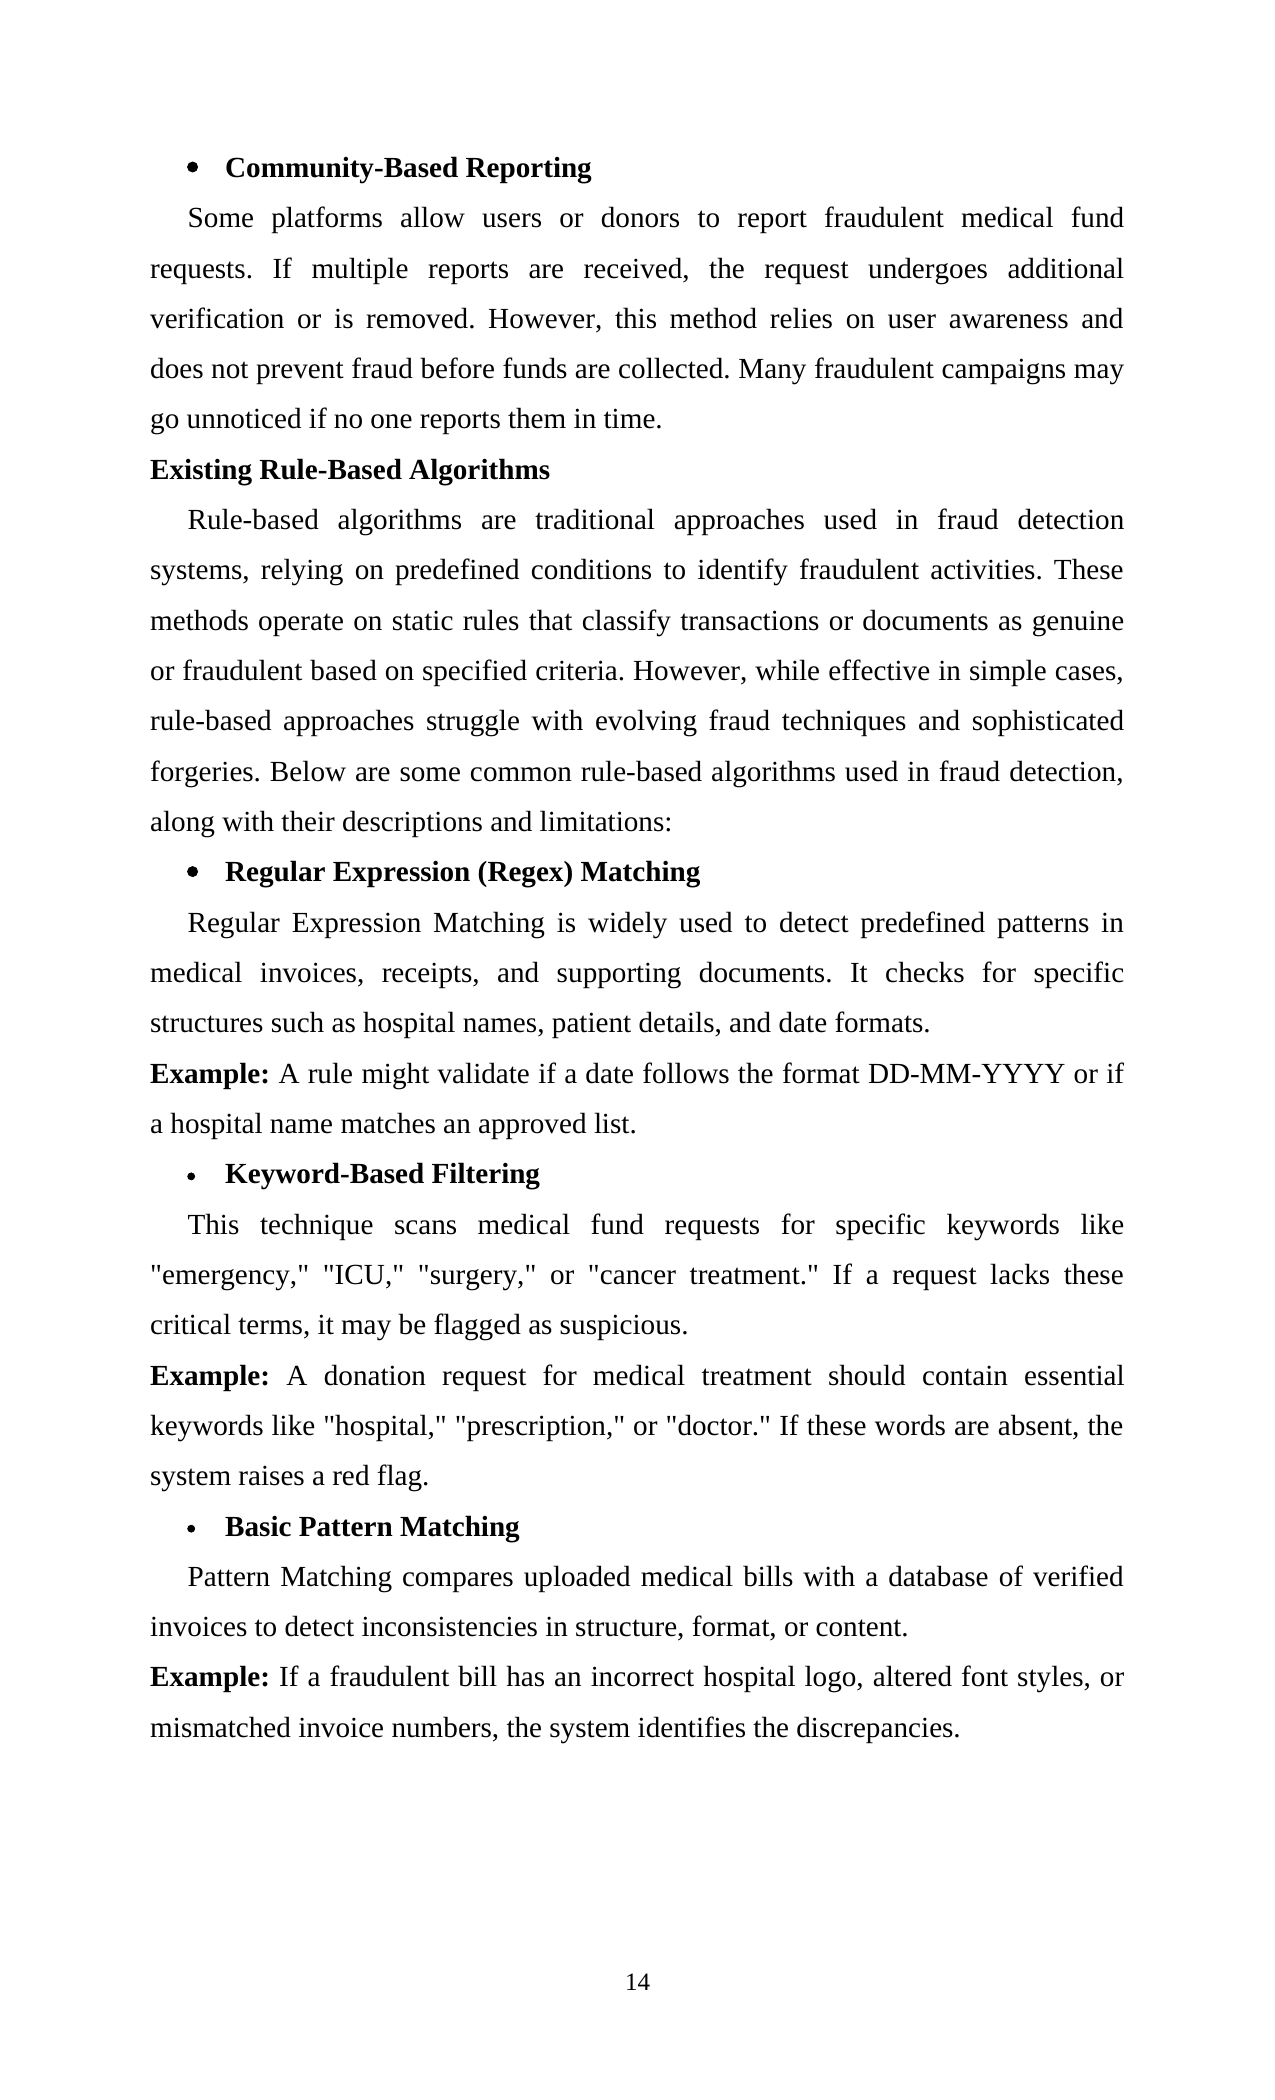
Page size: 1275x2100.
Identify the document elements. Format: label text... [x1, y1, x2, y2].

text Rule-based algorithms are traditional approaches used in fraud detection systems, relying on predefined conditions to identify fraudulent activities. These methods operate on static rules that classify transactions or documents as genuine or fraudulent based on specified criteria. However, while effective in simple cases, rule-based approaches struggle with evolving fraud techniques and sophisticated forgeries. Below are some common rule-based algorithms used in fraud detection, along with their descriptions and limitations: [150, 502, 1125, 838]
text Example: If a fraudulent bill has an incorrect hospital logo, altered font styles, or mismatched invoice numbers, the system identifies the discrepancies. [150, 1659, 1125, 1743]
list Basic Pattern Matching [187, 1509, 1125, 1542]
text This technique scans medical fund requests for specific keywords like "emergency," "ICU," "surgery," or "cancer treatment." If a request lacks these critical terms, it may be flagged as suspicious. [150, 1207, 1125, 1341]
text Existing Rule-Based Algorithms [150, 452, 1125, 486]
text Some platforms allow users or donors to report fraudulent medical fund requests. If multiple reports are received, the request undergoes additional verification or is removed. However, this method relies on user awareness and does not prevent fraud before funds are collected. Many fraudulent campaigns may go unnoticed if no one reports them in time. [150, 200, 1125, 435]
list Regular Expression (Regex) Matching [187, 854, 1125, 888]
text Example: A rule might validate if a date follows the format DD-MM-YYYY or if a hospital name matches an approved list. [150, 1056, 1125, 1140]
text Example: A donation request for medical treatment should contain essential keywords like "hospital," "prescription," or "doctor." If these words are absent, the system raises a red flag. [150, 1358, 1125, 1492]
list Keyword-Based Filtering [187, 1156, 1125, 1190]
list Community-Based Reporting [187, 150, 1125, 184]
text Pattern Matching compares uploaded medical bills with a database of verified invoices to detect inconsistencies in structure, format, or content. [150, 1559, 1125, 1643]
text Regular Expression Matching is widely used to detect predefined patterns in medical invoices, receipts, and supporting documents. It checks for specific structures such as hospital names, patient details, and date formats. [150, 905, 1125, 1039]
